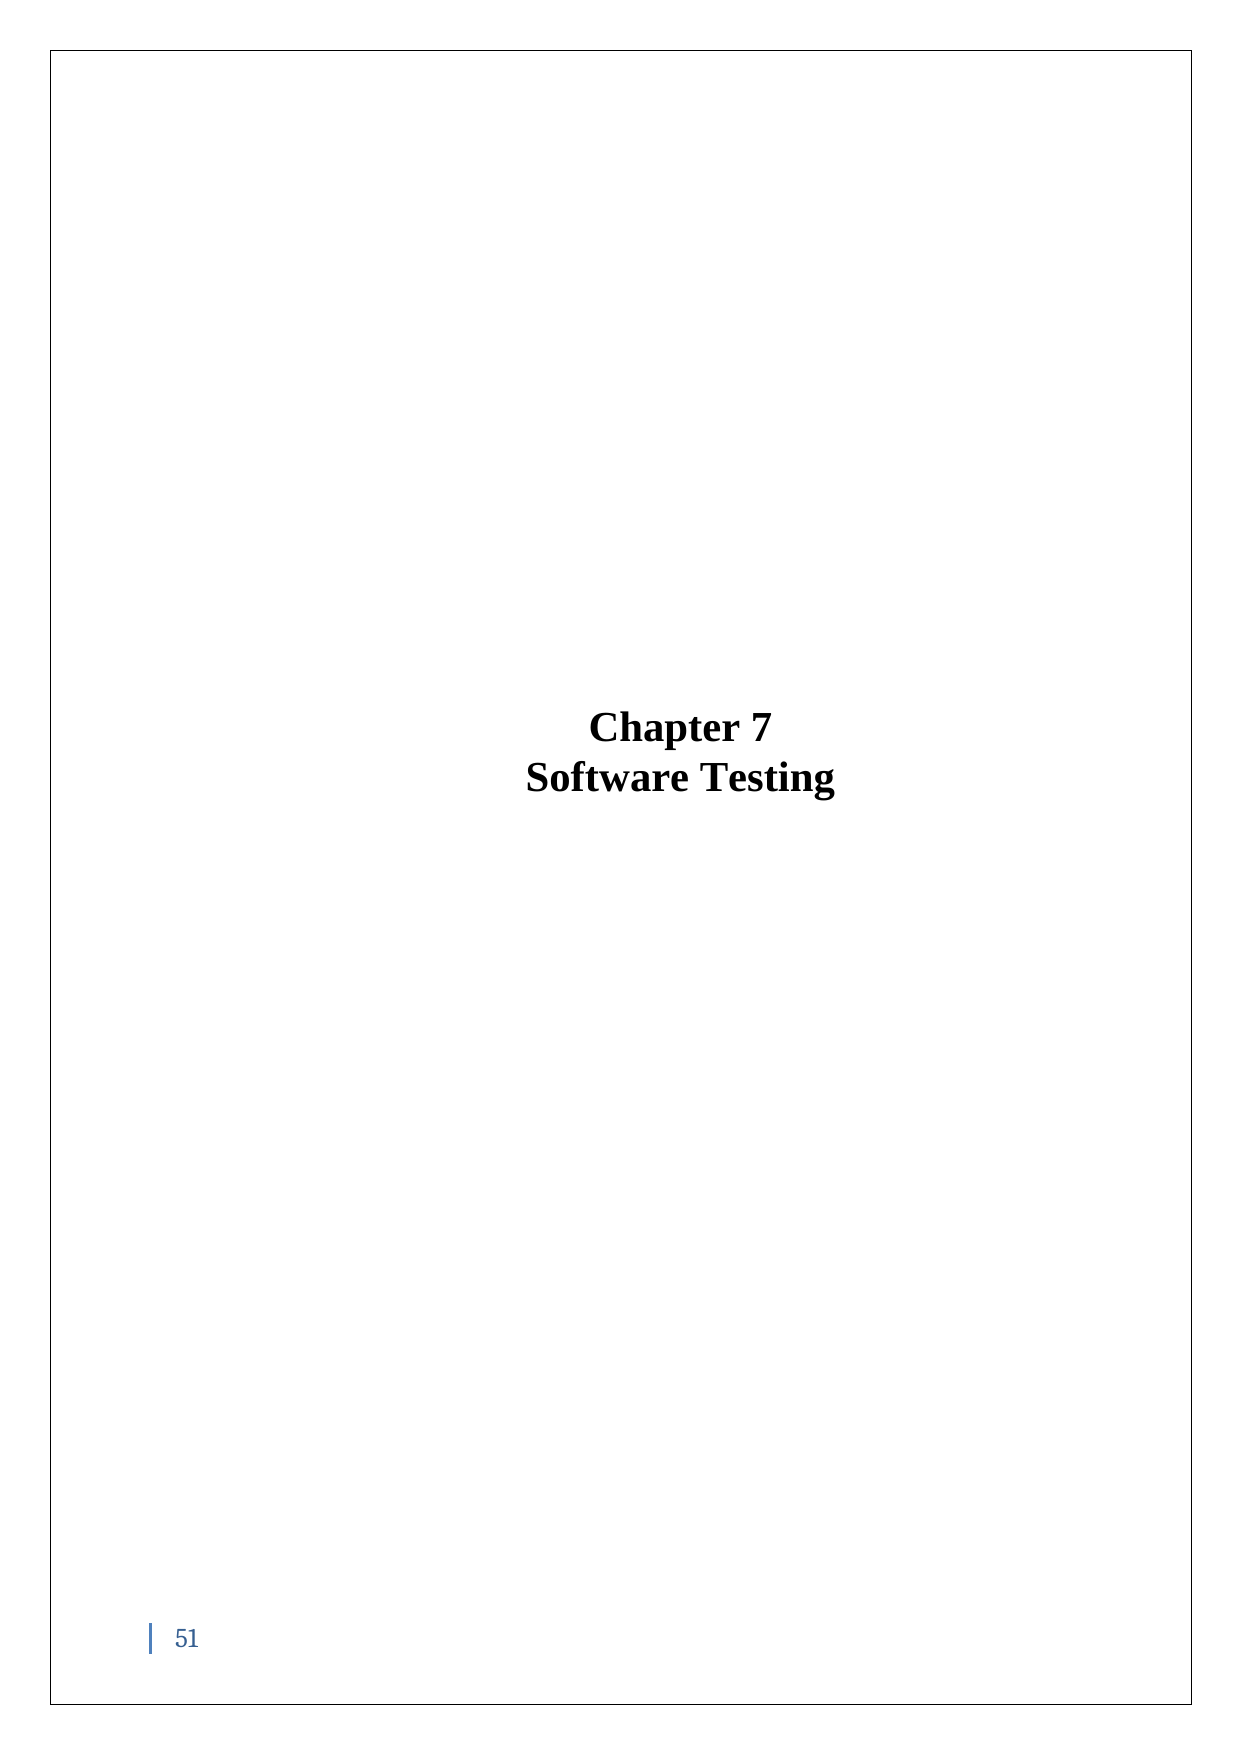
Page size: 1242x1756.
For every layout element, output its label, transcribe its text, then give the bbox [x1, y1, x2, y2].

text Software Testing [175, 751, 1185, 800]
text Chapter 7 [175, 702, 1185, 751]
